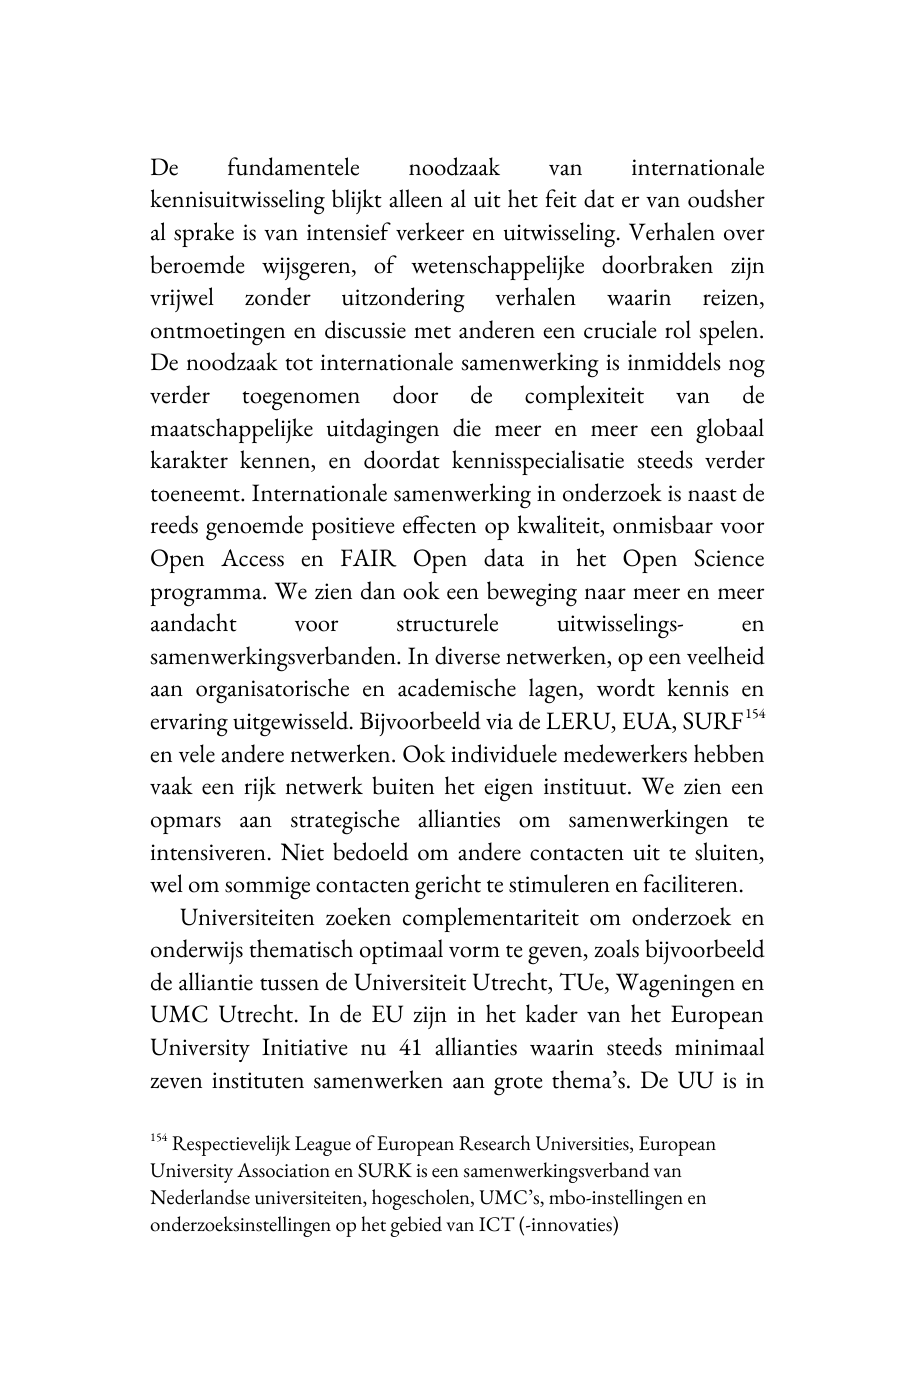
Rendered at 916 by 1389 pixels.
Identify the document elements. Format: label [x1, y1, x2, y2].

text [150, 150, 766, 900]
text [150, 900, 766, 1096]
